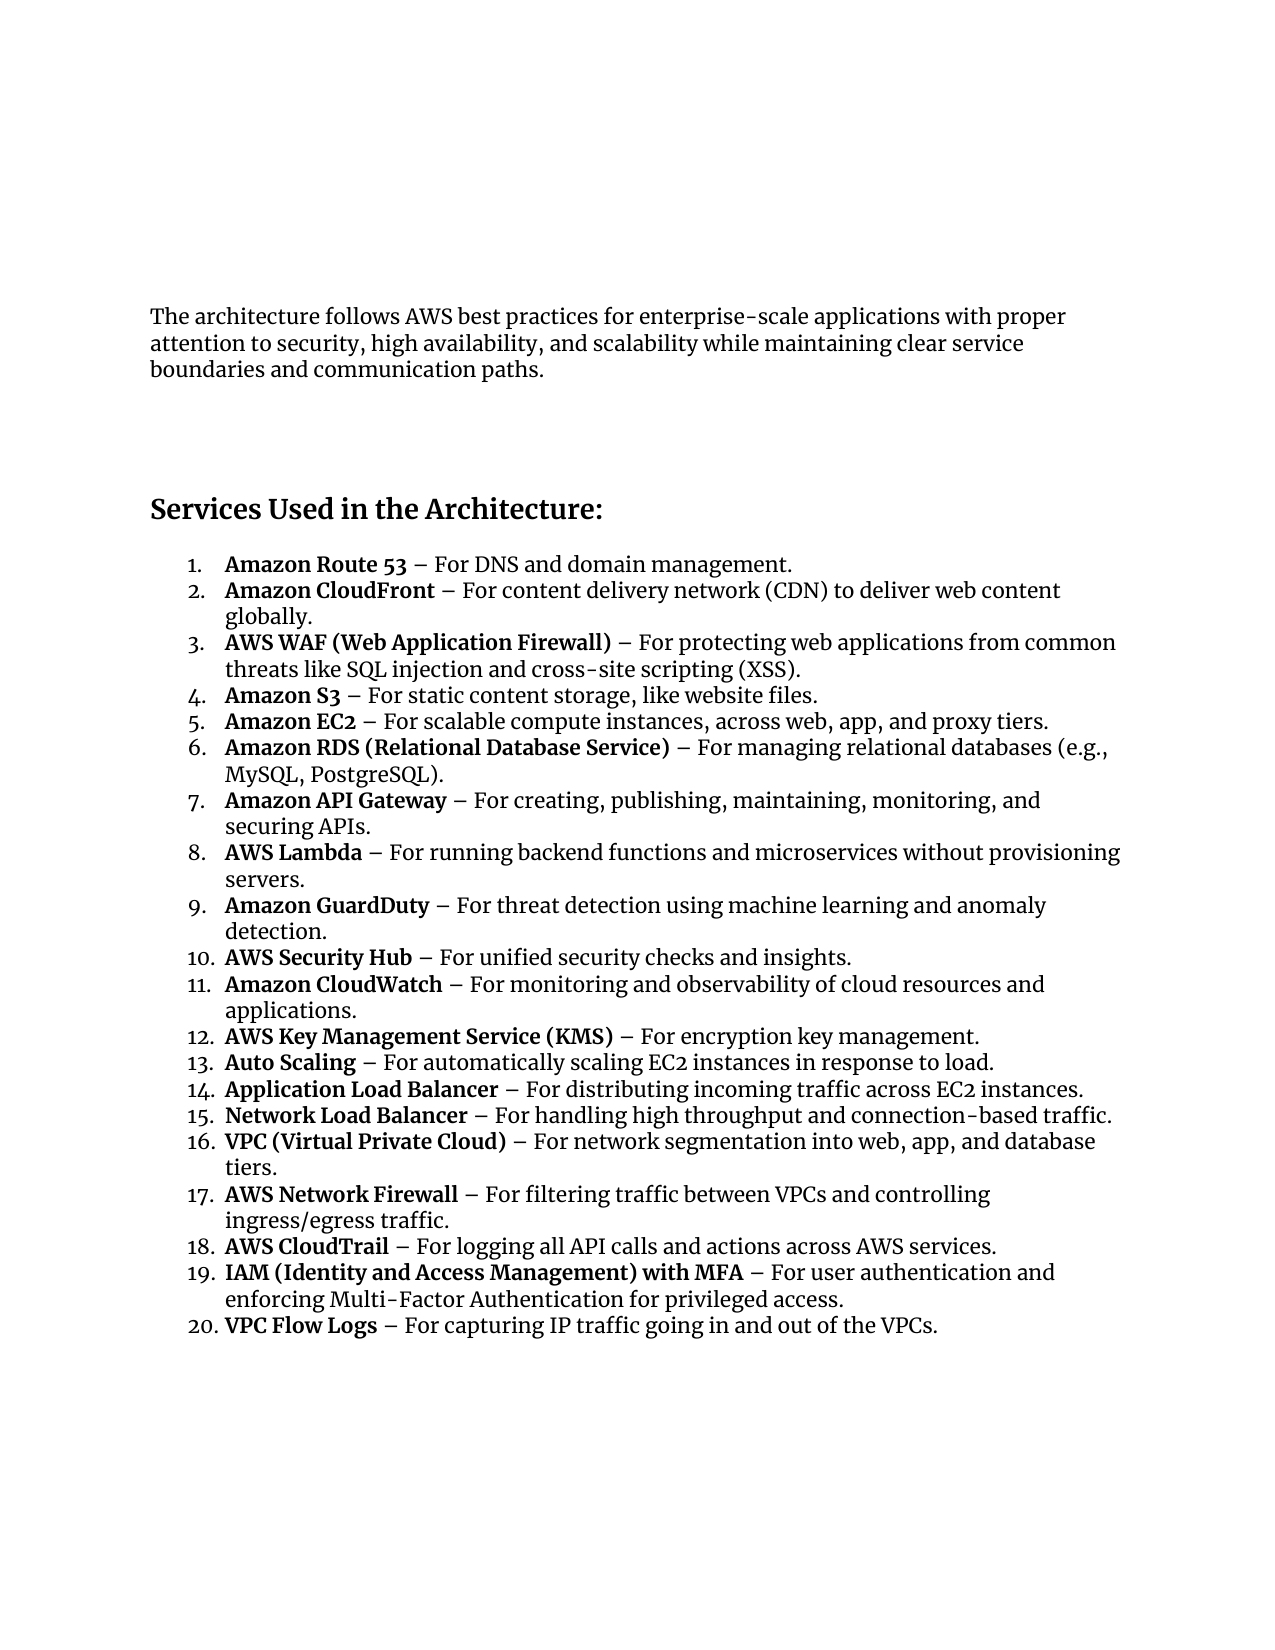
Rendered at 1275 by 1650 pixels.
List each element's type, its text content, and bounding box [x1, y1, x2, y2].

list AWS Security Hub – For unified security checks and insights. [187, 945, 1125, 972]
list VPC Flow Logs – For capturing IP traffic going in and out of the VPCs. [187, 1313, 1125, 1339]
list IAM (Identity and Access Management) with MFA – For user authentication and enforcing Multi-Factor Authentication for privileged access. [187, 1260, 1125, 1313]
list Amazon CloudWatch – For monitoring and observability of cloud resources and applications. [187, 972, 1125, 1024]
list VPC (Virtual Private Cloud) – For network segmentation into web, app, and database tiers. [187, 1129, 1125, 1182]
list AWS Lambda – For running backend functions and microservices without provisioning servers. [187, 840, 1125, 893]
text Services Used in the Architecture: [150, 492, 1125, 527]
list AWS Network Firewall – For filtering traffic between VPCs and controlling ingress/egress traffic. [187, 1182, 1125, 1234]
list Amazon CloudFront – For content delivery network (CDN) to deliver web content globally. [187, 578, 1125, 630]
list AWS CloudTrail – For logging all API calls and actions across AWS services. [187, 1234, 1125, 1260]
list Amazon S3 – For static content storage, like website files. [187, 683, 1125, 709]
list Amazon EC2 – For scalable compute instances, across web, app, and proxy tiers. [187, 709, 1125, 735]
list Network Load Balancer – For handling high throughput and connection-based traffic. [187, 1103, 1125, 1129]
list AWS WAF (Web Application Firewall) – For protecting web applications from common threats like SQL injection and cross-site scripting (XSS). [187, 630, 1125, 683]
list Amazon RDS (Relational Database Service) – For managing relational databases (e.g., MySQL, PostgreSQL). [187, 735, 1125, 788]
text The architecture follows AWS best practices for enterprise-scale applications with proper attention to security, high availability, and scalability while maintaining clear service boundaries and communication paths. [150, 304, 1125, 383]
list Auto Scaling – For automatically scaling EC2 instances in response to load. [187, 1050, 1125, 1077]
list AWS Key Management Service (KMS) – For encryption key management. [187, 1024, 1125, 1050]
list Amazon Route 53 – For DNS and domain management. [187, 552, 1125, 578]
list Application Load Balancer – For distributing incoming traffic across EC2 instances. [187, 1077, 1125, 1103]
list Amazon API Gateway – For creating, publishing, maintaining, monitoring, and securing APIs. [187, 788, 1125, 840]
list Amazon GuardDuty – For threat detection using machine learning and anomaly detection. [187, 893, 1125, 945]
